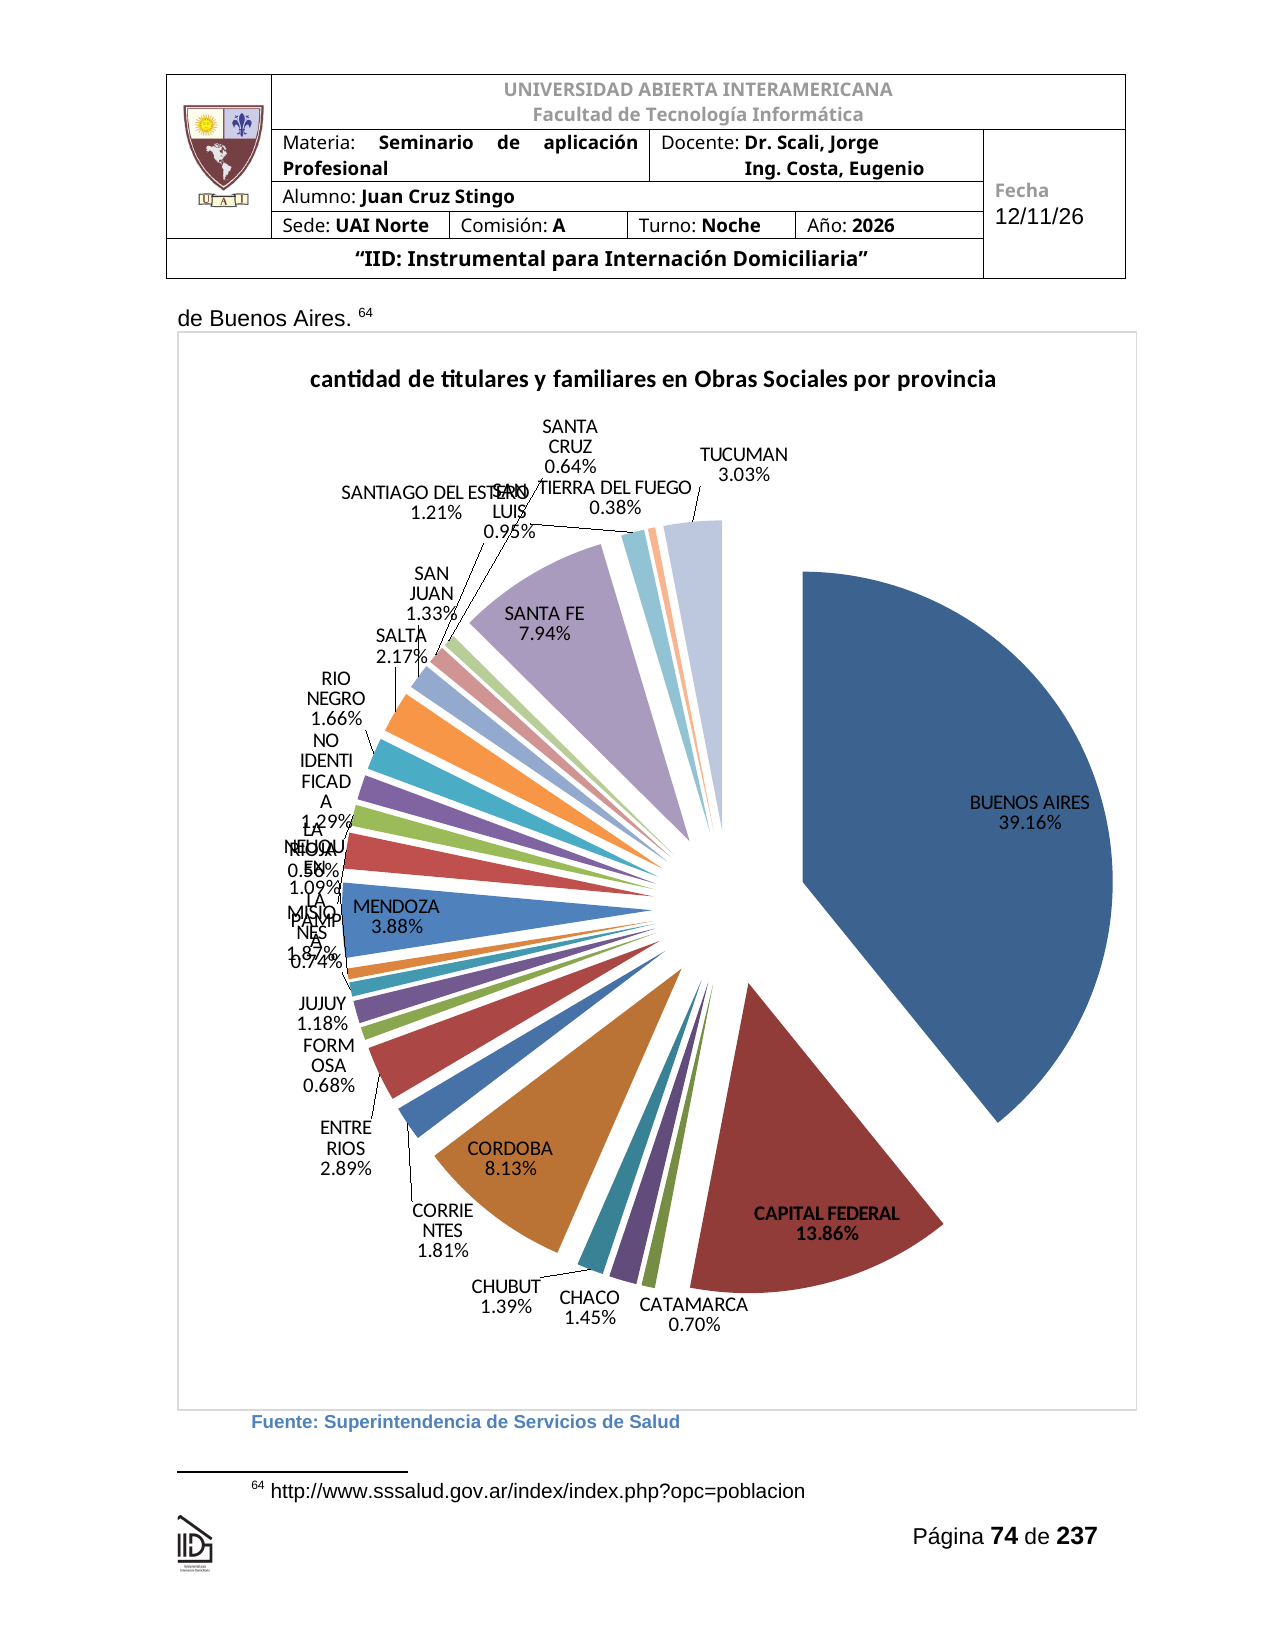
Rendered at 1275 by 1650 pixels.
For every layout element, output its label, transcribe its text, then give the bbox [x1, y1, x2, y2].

text Fuente: Superintendencia de Servicios de Salud [177, 1411, 1098, 1433]
picture [272, 97, 283, 129]
picture [272, 130, 283, 181]
picture [272, 182, 283, 211]
picture [165, 1508, 225, 1585]
picture [167, 97, 271, 211]
